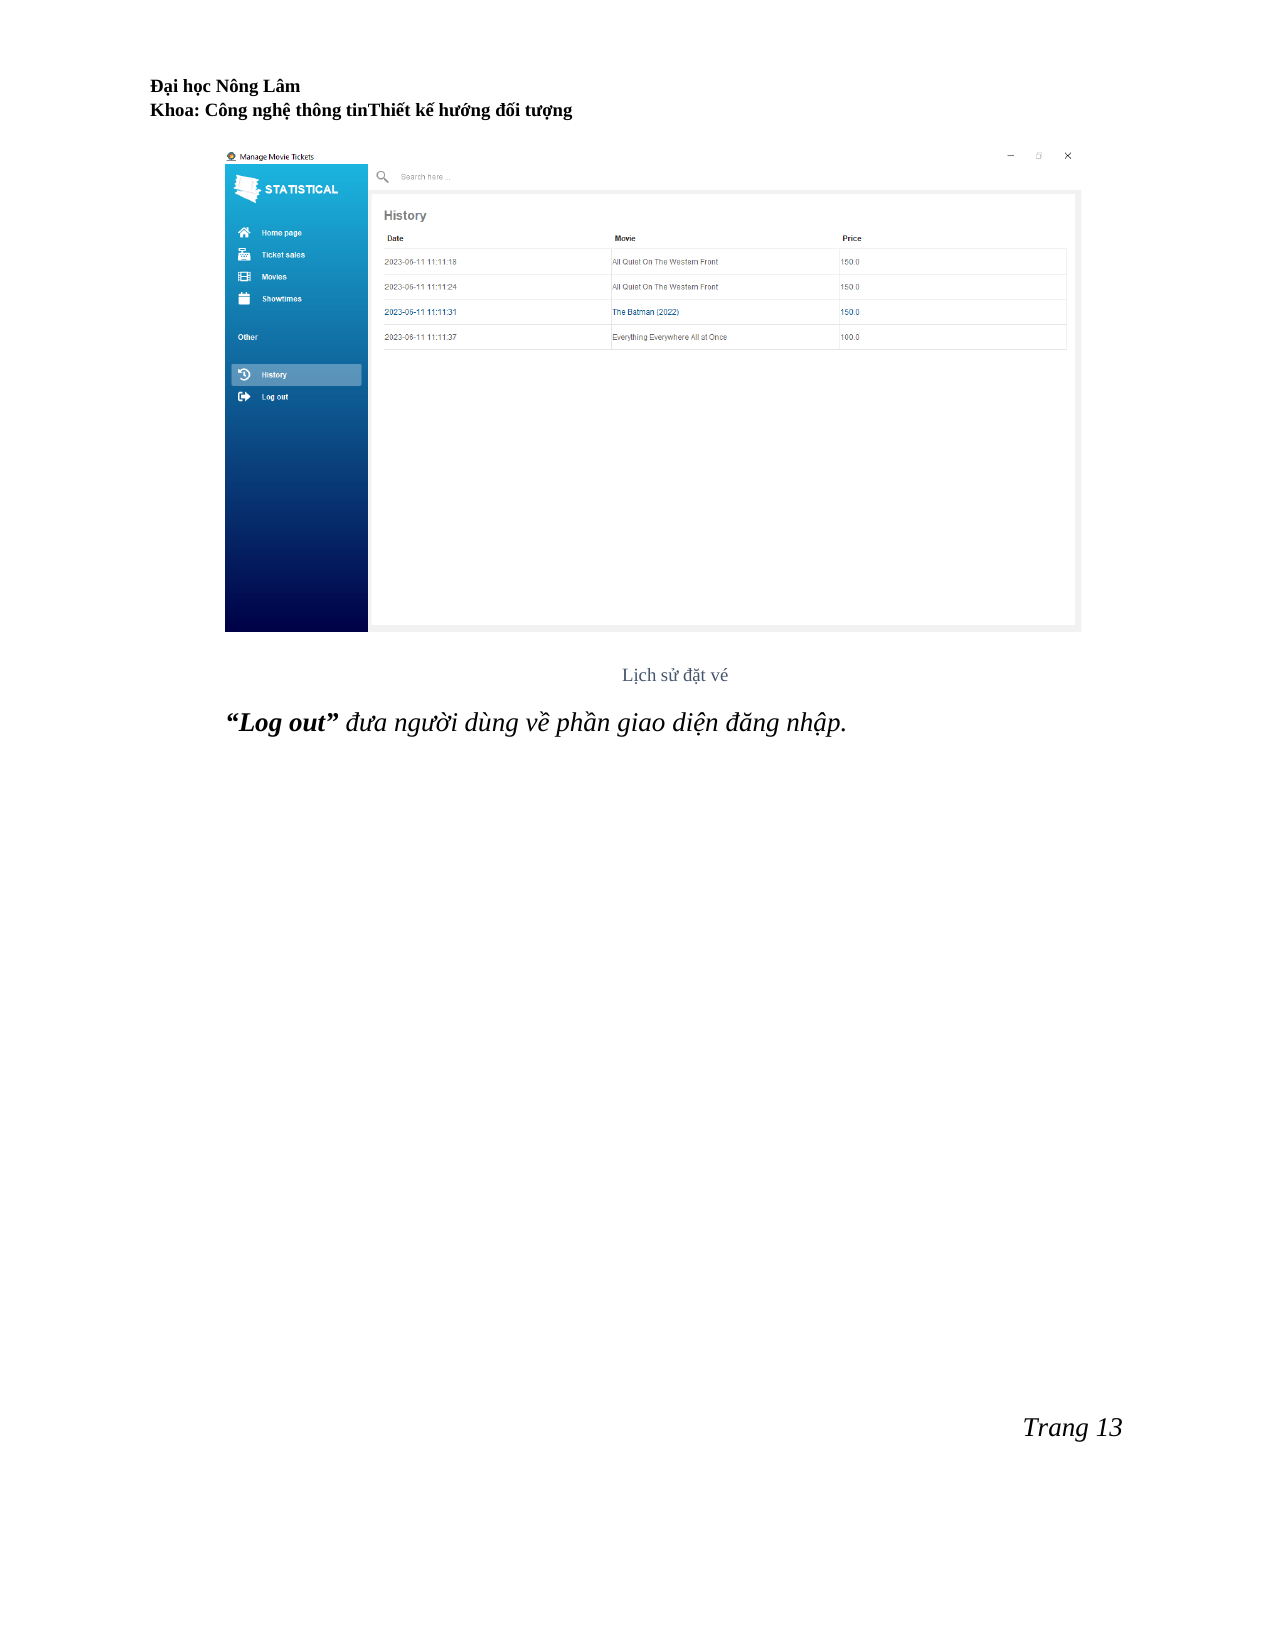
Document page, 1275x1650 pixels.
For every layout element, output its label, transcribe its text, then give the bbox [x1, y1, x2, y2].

text Lịch sử đặt vé [150, 663, 1125, 685]
text “Log out” đưa người dùng về phần giao diện đăng nhập. [150, 706, 1125, 737]
picture [225, 150, 1082, 632]
